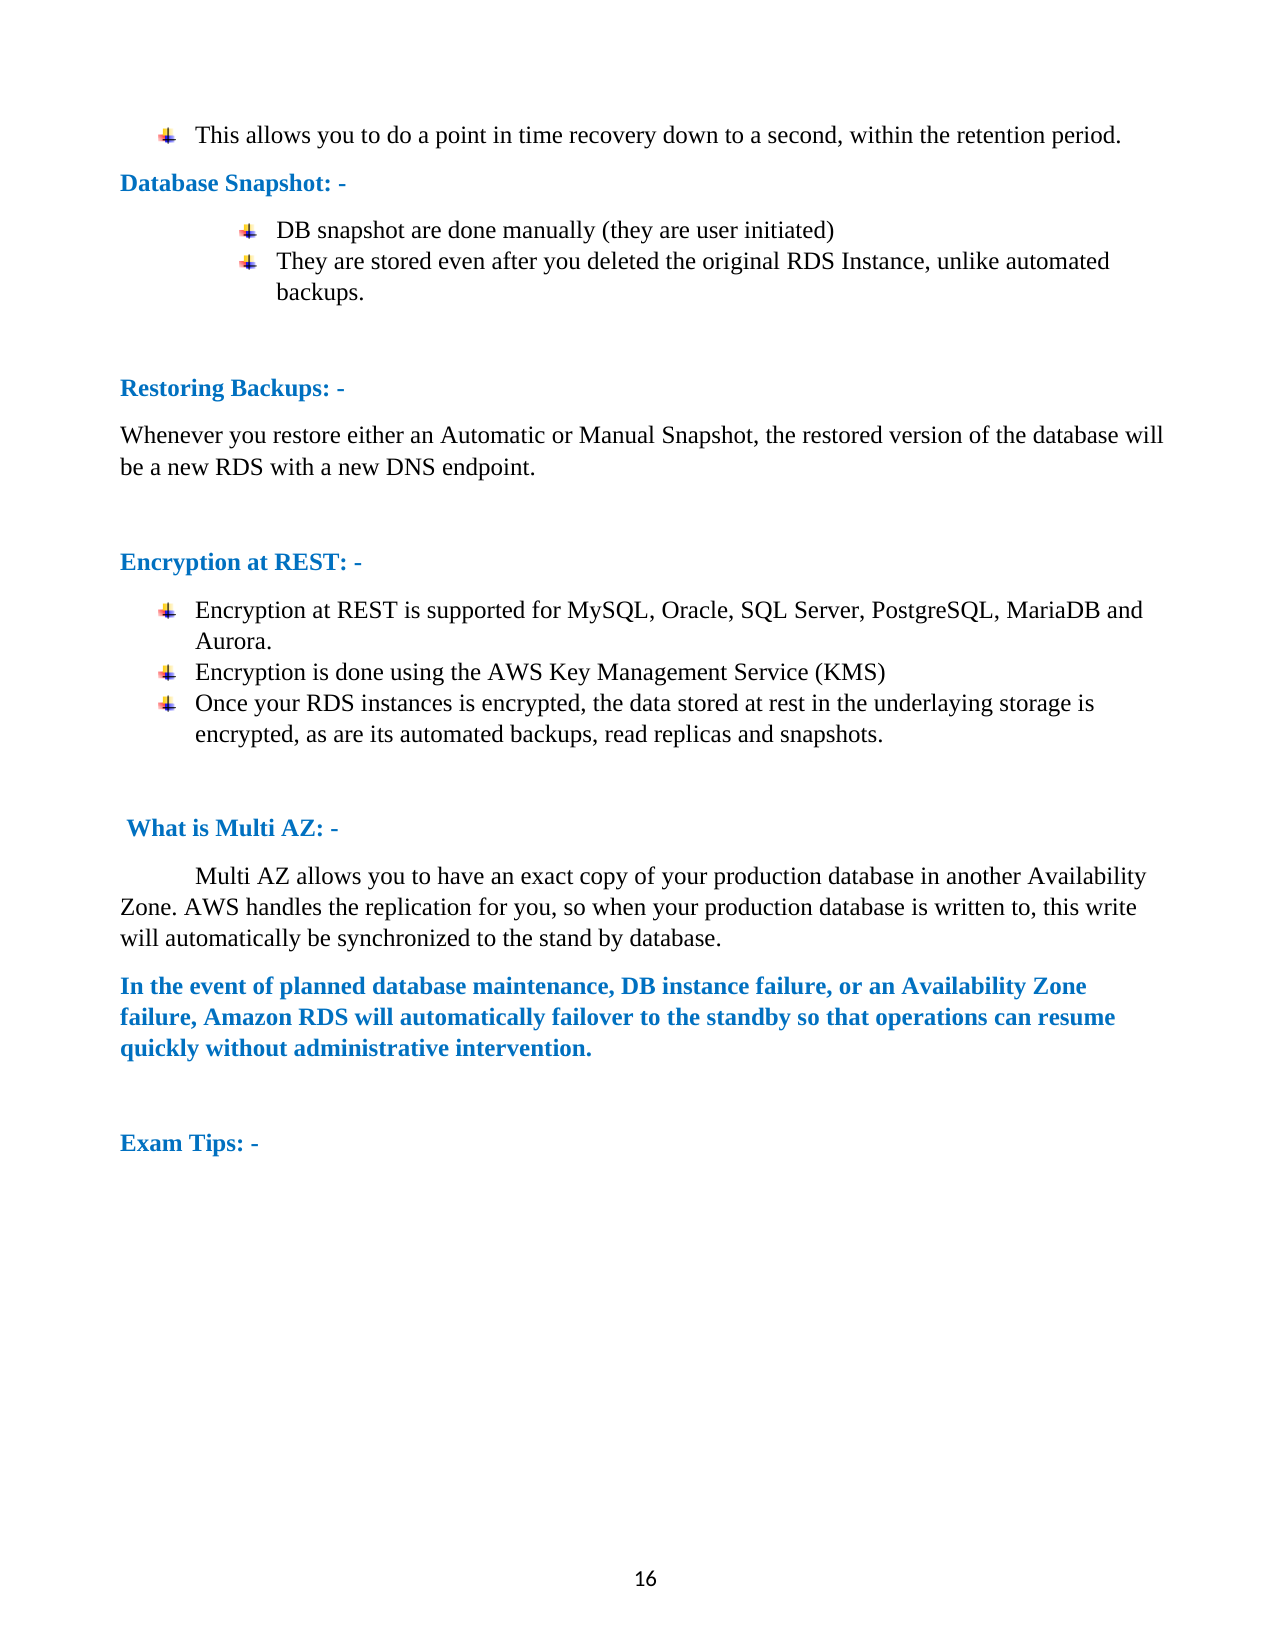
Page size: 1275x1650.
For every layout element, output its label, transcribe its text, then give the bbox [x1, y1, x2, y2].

picture [239, 253, 257, 270]
picture [158, 601, 176, 619]
picture [158, 694, 176, 712]
text In the event of planned database maintenance, DB instance failure, or an Availability Zone failure, Amazon RDS will automatically failover to the standby so that operations can resume quickly without administrative intervention. [120, 971, 1170, 1062]
picture [239, 222, 257, 239]
text What is Multi AZ: - [120, 813, 1170, 842]
list This allows you to do a point in time recovery down to a second, within the retention period. [157, 120, 1170, 149]
text Restoring Backups: - [120, 373, 1170, 402]
text Database Snapshot: - [120, 168, 1170, 196]
picture [158, 663, 176, 681]
list Once your RDS instances is encrypted, the data stored at rest in the underlaying storage is encrypted, as are its automated backups, read replicas and snapshots. [157, 688, 1170, 748]
list Encryption is done using the AWS Key Management Service (KMS) [157, 657, 1170, 686]
list DB snapshot are done manually (they are user initiated) [239, 215, 1170, 244]
text Multi AZ allows you to have an exact copy of your production database in another Availability Zone. AWS handles the replication for you, so when your production database is written to, this write will automatically be synchronized to the stand by database. [120, 861, 1170, 952]
text Encryption at REST: - [120, 547, 1170, 576]
list Encryption at REST is supported for MySQL, Oracle, SQL Server, PostgreSQL, MariaDB and Aurora. [157, 595, 1170, 654]
picture [158, 126, 176, 144]
text Whenever you restore either an Automatic or Manual Snapshot, the restored version of the database will be a new RDS with a new DNS endpoint. [120, 421, 1170, 480]
text Exam Tips: - [120, 1128, 1170, 1157]
list They are stored even after you deleted the original RDS Instance, unlike automated backups. [239, 246, 1170, 306]
